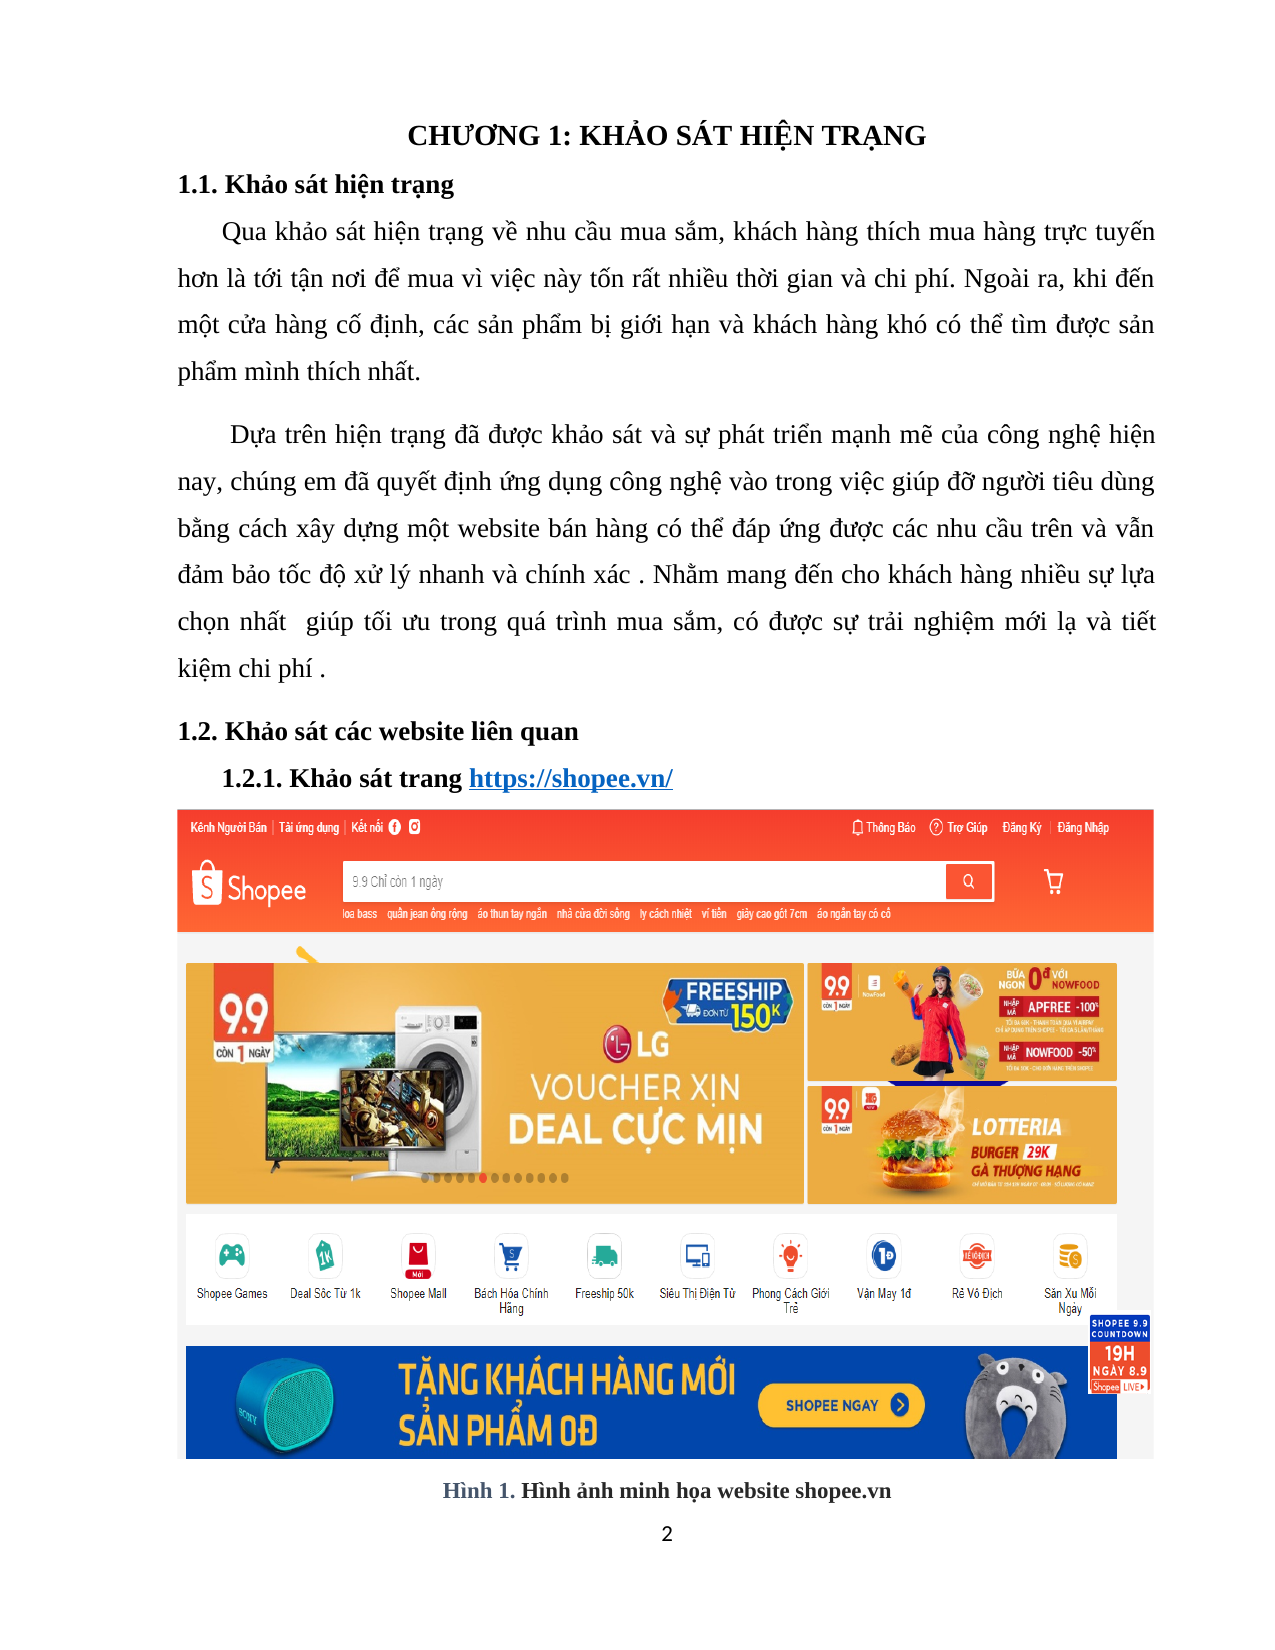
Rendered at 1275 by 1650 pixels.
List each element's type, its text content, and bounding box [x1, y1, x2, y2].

text Dựa trên hiện trạng đã được khảo sát và sự phát triển mạnh mẽ của công nghệ hiện nay, chúng em đã quyết định ứng dụng công nghệ vào trong việc giúp đỡ người tiêu dùng bằng cách xây dựng một website bán hàng có thể đáp ứng được các nhu cầu trên và vẫn đảm bảo tốc độ xử lý nhanh và chính xác . Nhằm mang đến cho khách hàng nhiều sự lựa chọn nhất giúp tối ưu trong quá trình mua sắm, có được sự trải nghiệm mới lạ và tiết kiệm chi phí . [177, 418, 1157, 683]
text 1.1. Khảo sát hiện trạng [177, 168, 1157, 199]
text Qua khảo sát hiện trạng về nhu cầu mua sắm, khách hàng thích mua hàng trực tuyến hơn là tới tận nơi để mua vì việc này tốn rất nhiều thời gian và chi phí. Ngoài ra, khi đến một cửa hàng cố định, các sản phẩm bị giới hạn và khách hàng khó có thể tìm được sản phẩm mình thích nhất. [177, 215, 1157, 386]
picture [177, 808, 1154, 1459]
text 1.2. Khảo sát các website liên quan [177, 715, 1157, 746]
text 1.2.1. Khảo sát trang https://shopee.vn/ [221, 762, 1157, 793]
text CHƯƠNG 1: KHẢO SÁT HIỆN TRẠNG [177, 118, 1157, 152]
